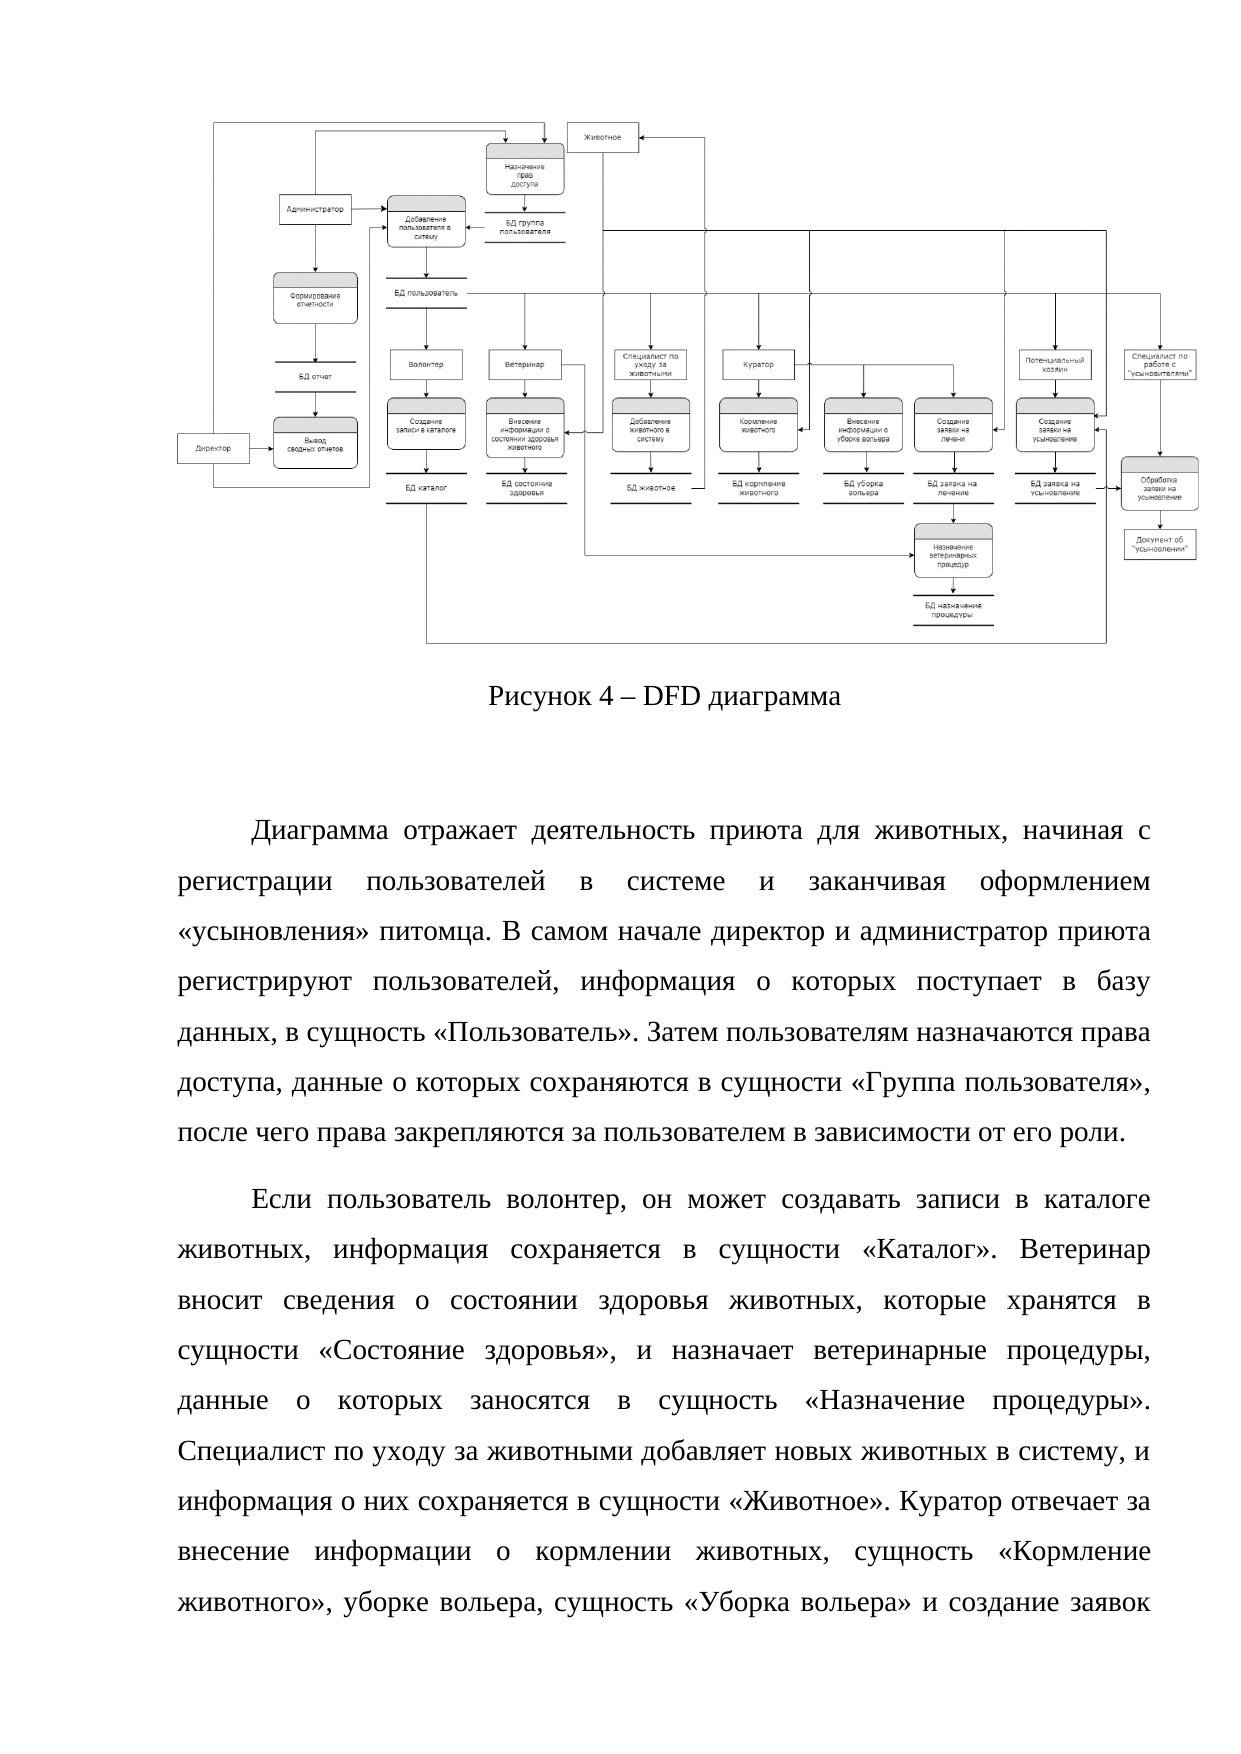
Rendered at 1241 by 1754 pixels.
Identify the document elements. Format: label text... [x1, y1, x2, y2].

picture [177, 118, 1199, 648]
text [177, 1181, 1152, 1617]
text Рисунок 4 – DFD диаграмма [177, 678, 1152, 712]
text Диаграмма отражает деятельность приюта для животных, начиная с регистрации пользователей в системе и заканчивая оформлением «усыновления» питомца. В самом начале директор и администратор приюта регистрируют пользователей, информация о которых поступает в базу данных, в сущность «Пользователь». Затем пользователям назначаются права доступа, данные о которых сохраняются в сущности «Группа пользователя», после чего права закрепляются за пользователем в зависимости от его роли. [177, 812, 1152, 1148]
